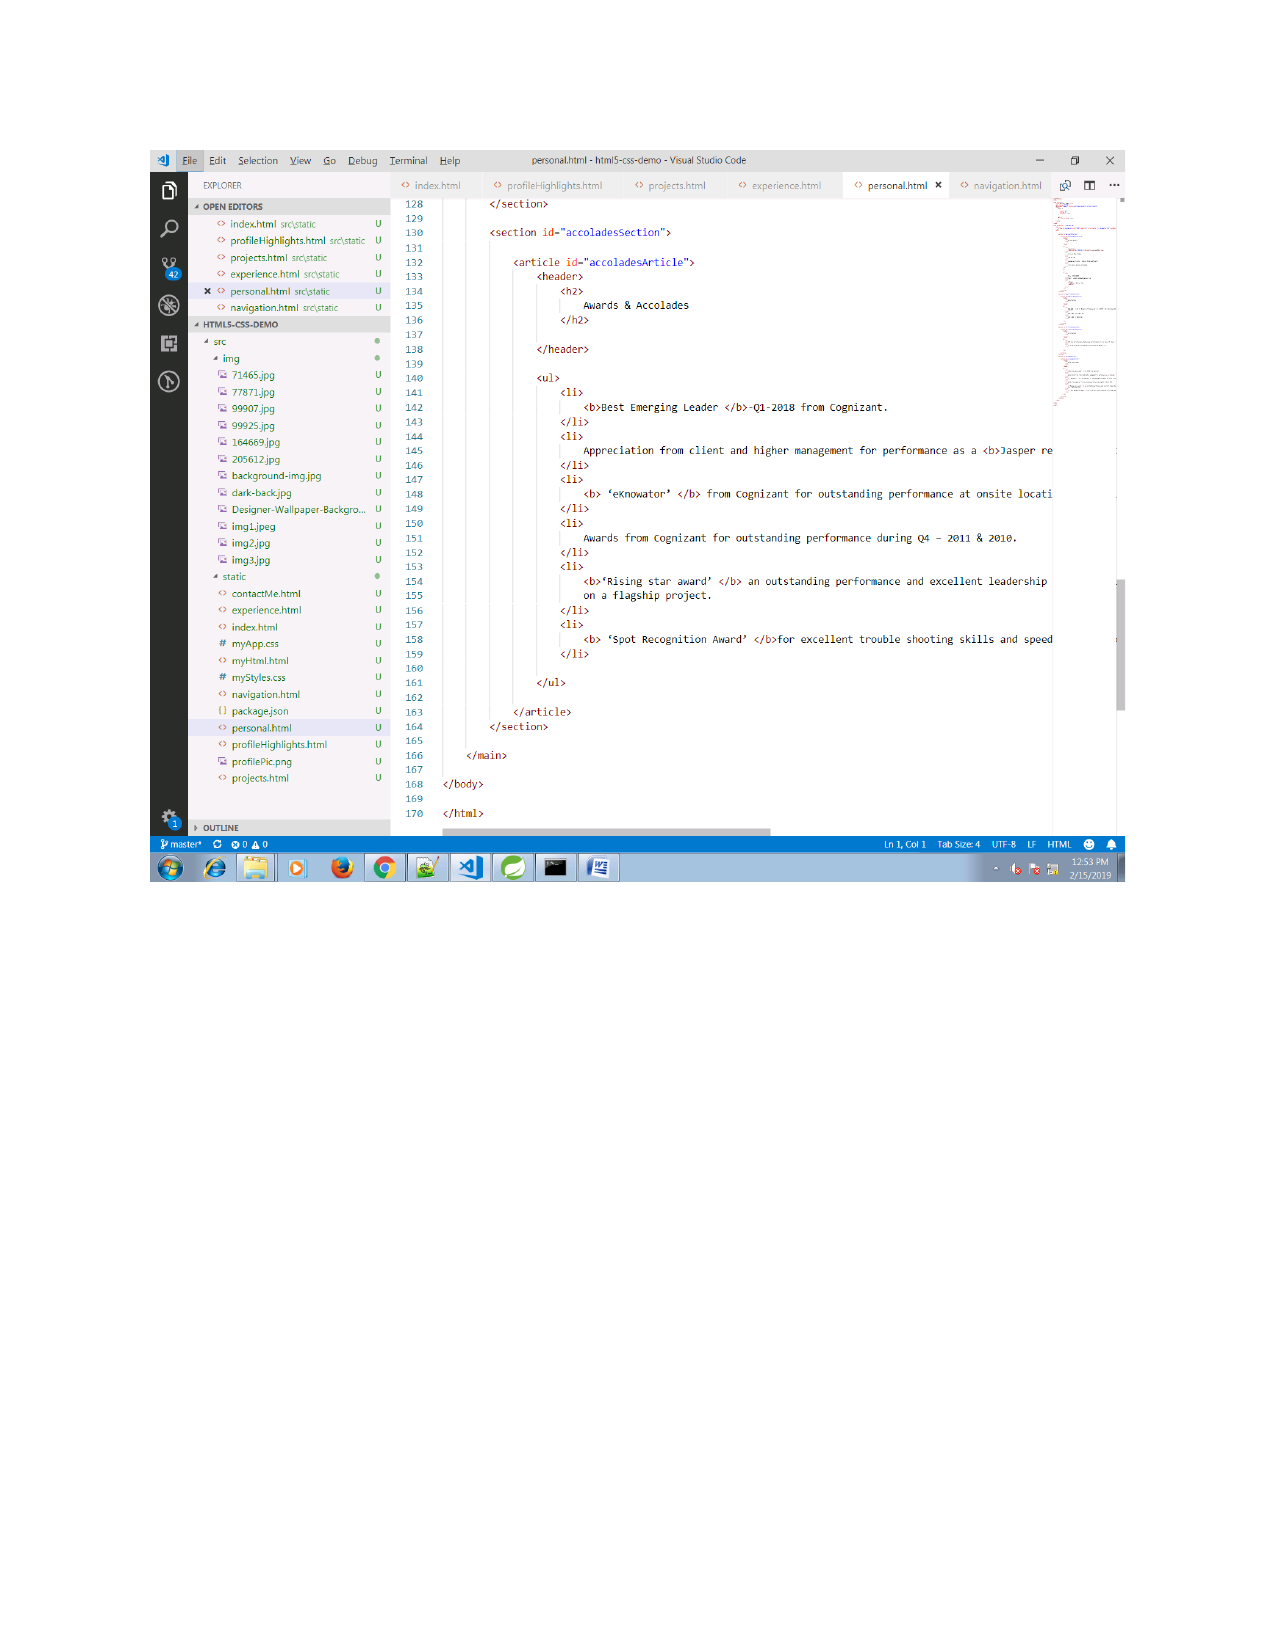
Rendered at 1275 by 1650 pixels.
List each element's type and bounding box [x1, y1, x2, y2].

picture [150, 150, 1125, 882]
